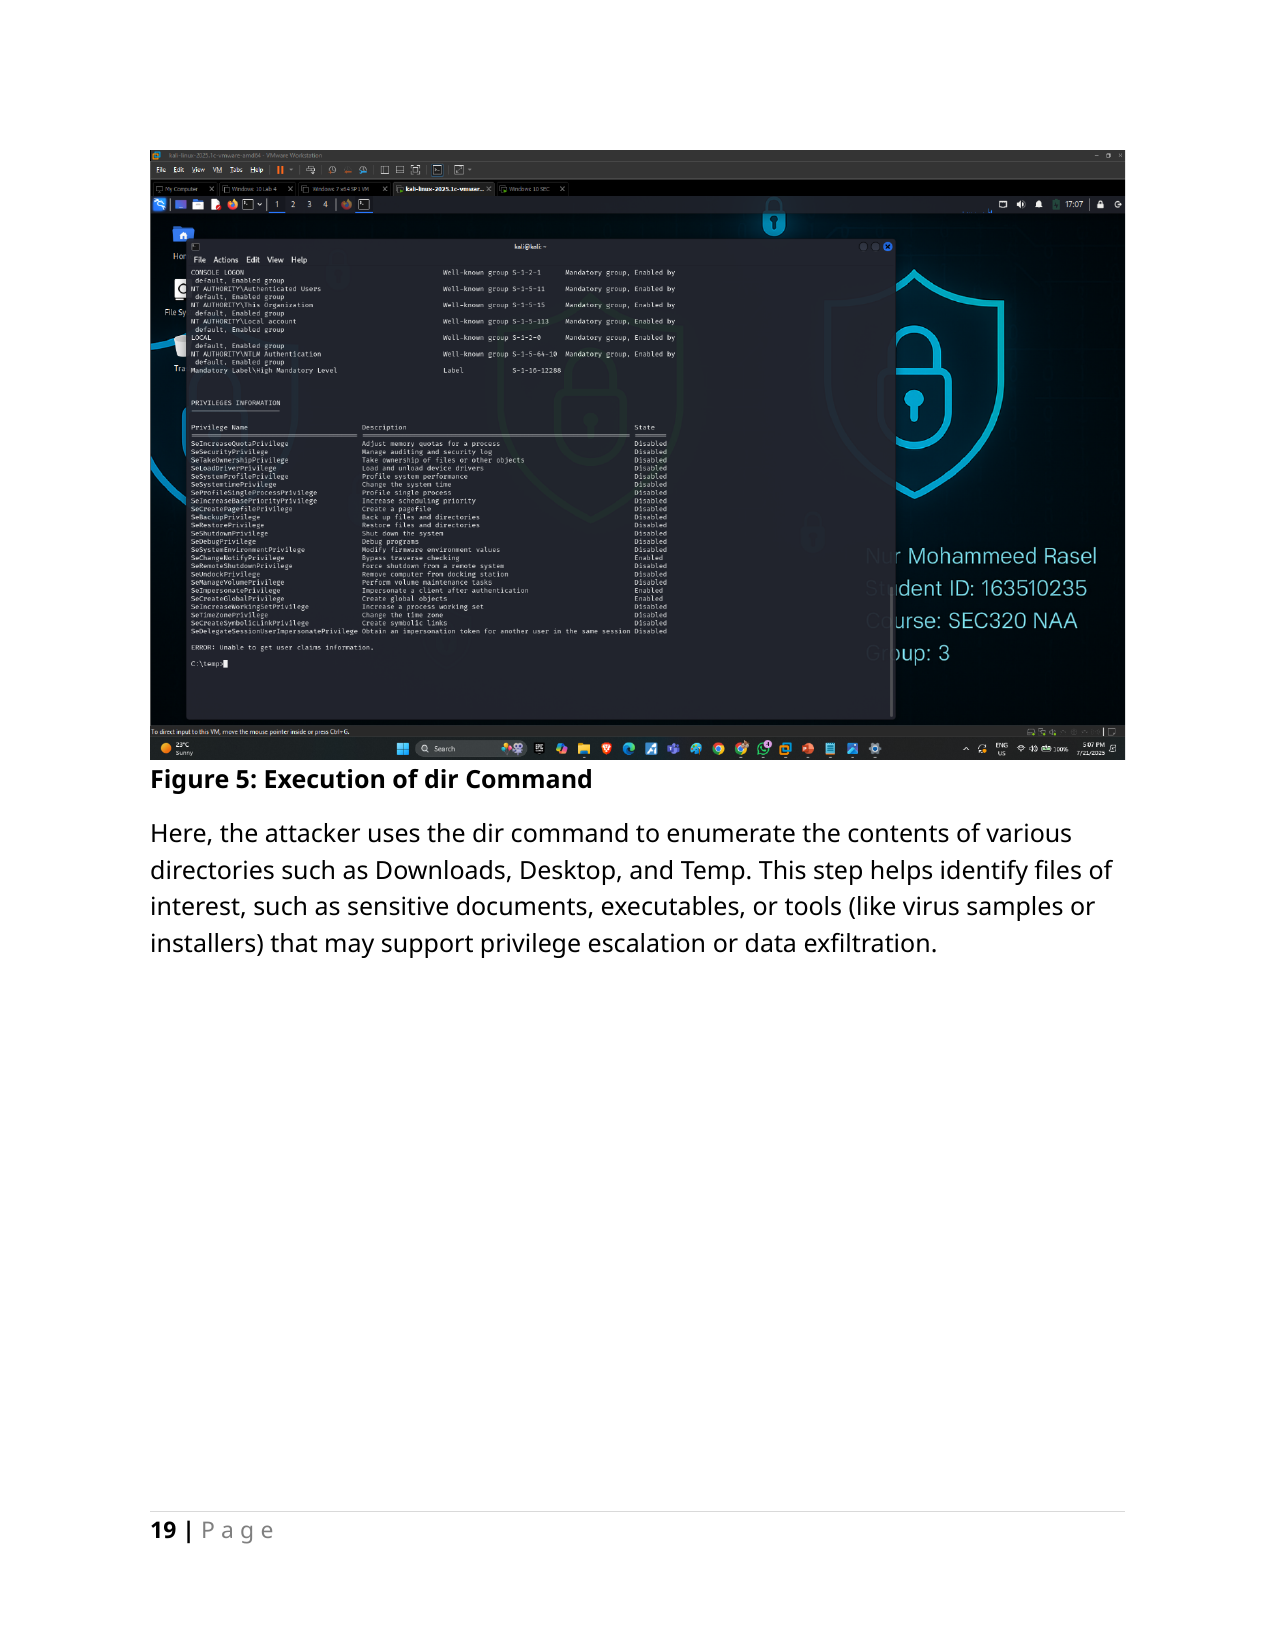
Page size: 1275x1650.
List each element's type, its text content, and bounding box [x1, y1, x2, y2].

text Here, the attacker uses the dir command to enumerate the contents of various directories such as Downloads, Desktop, and Temp. This step helps identify files of interest, such as sensitive documents, executables, or tools (like virus samples or installers) that may support privilege escalation or data exfiltration. Figure 6: Creating Backdoor User with net user This screenshot captures the successful creation of a new user account named backdoor using the net user command. The account is configured with the password P@ssw0rd123. This tactic is commonly used by attackers to maintain future access to the system even after the session ends. Figure 7: Adding User to Administrators Group This image shows the attacker elevating the backdoor user to the Administrators group using the net localgroup administrators backdoor /add command. This privilege escalation enables the attacker to perform system-level changes, disable security controls, and maintain long-term control over the compromised system. [150, 816, 1125, 997]
picture [150, 150, 1125, 760]
text net localgroup administrators backdoor /add – Adds the backdoor user to the Administrators group, granting full system control for persistence. Figure 4: Output of whoami and ipconfig This screenshot shows the attacker running whoami to confirm the current user context, followed by ipconfig to obtain the Windows 10 system’s network details. The IP address 192.168.153.129 confirms this is the victim machine. These commands verify the attacker's control and help plan further actions based on network layout. Figure 5: Execution of dir Command [150, 760, 1125, 796]
